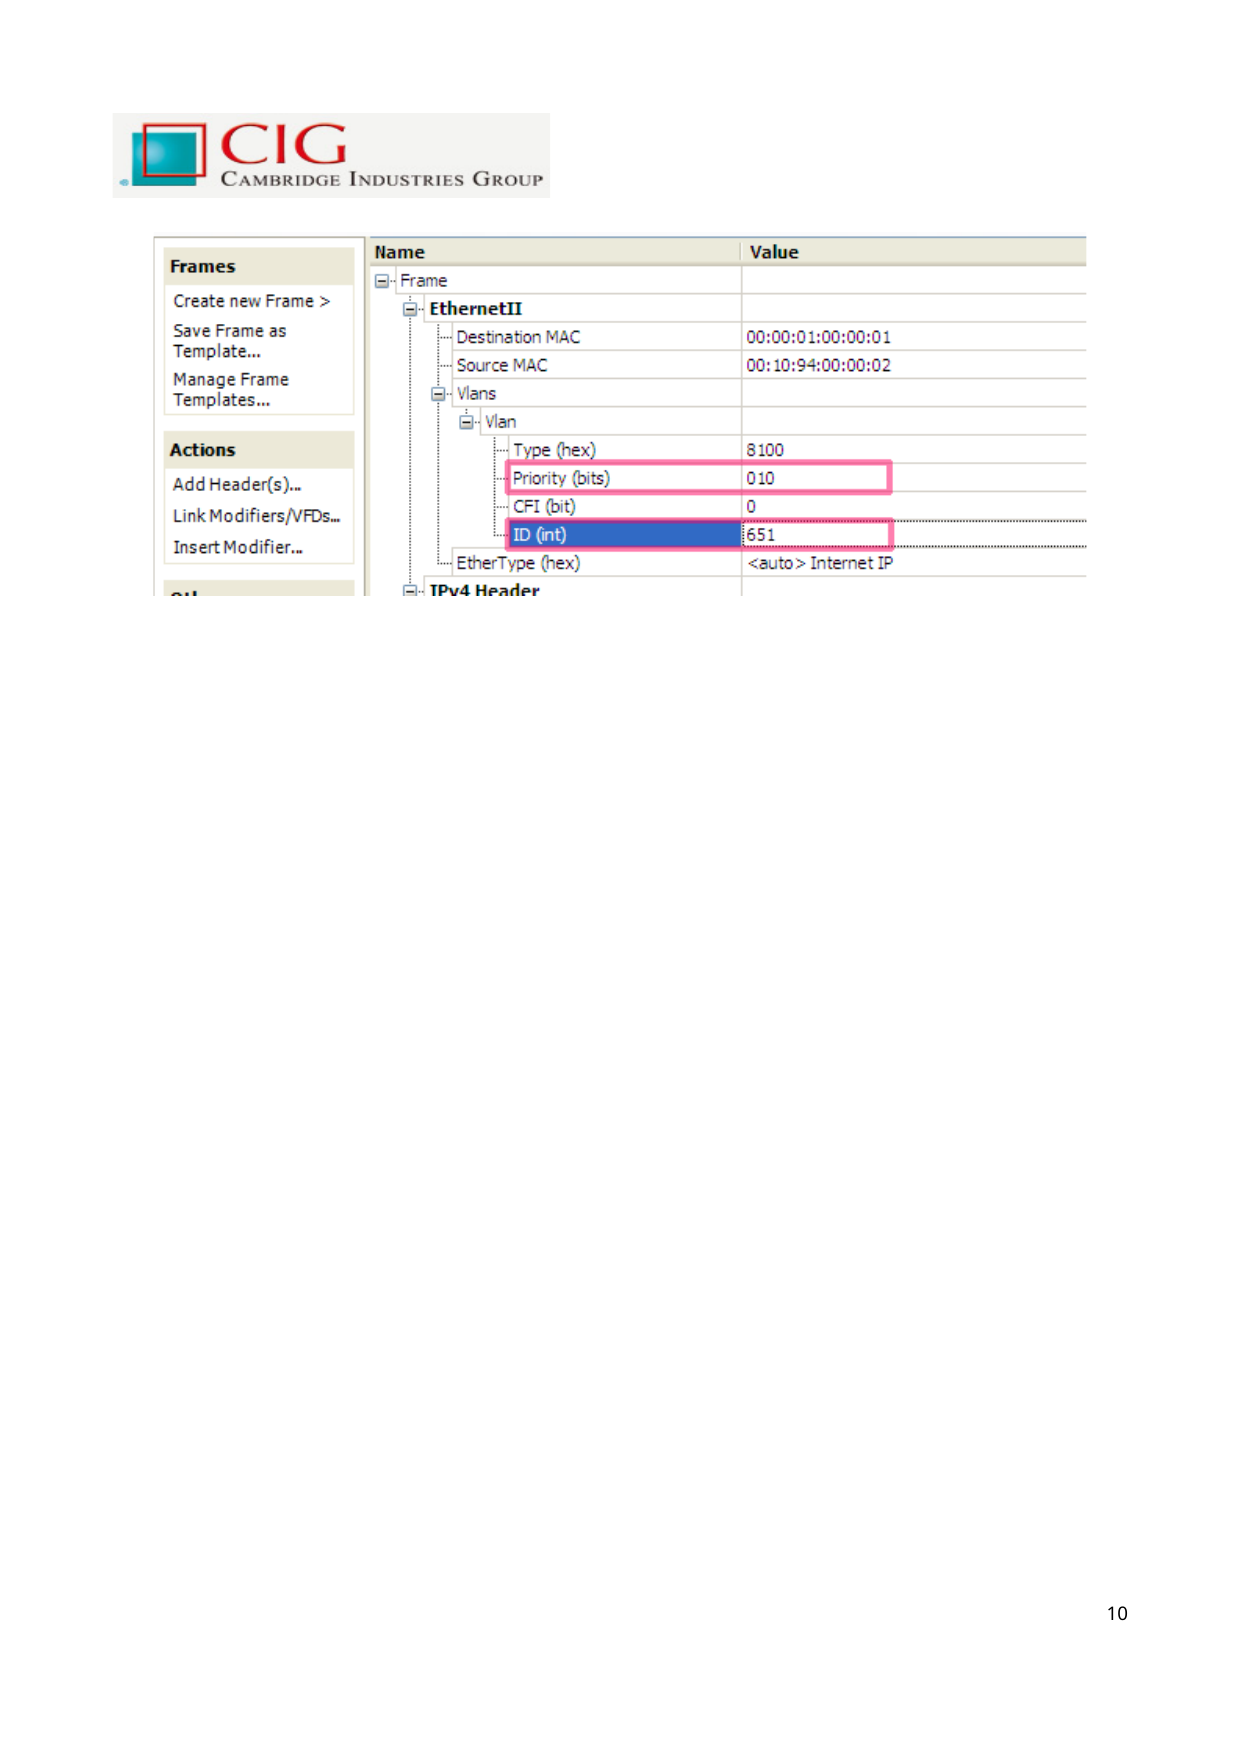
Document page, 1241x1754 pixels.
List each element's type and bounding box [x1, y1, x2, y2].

picture [112, 113, 550, 198]
picture [153, 232, 1087, 596]
